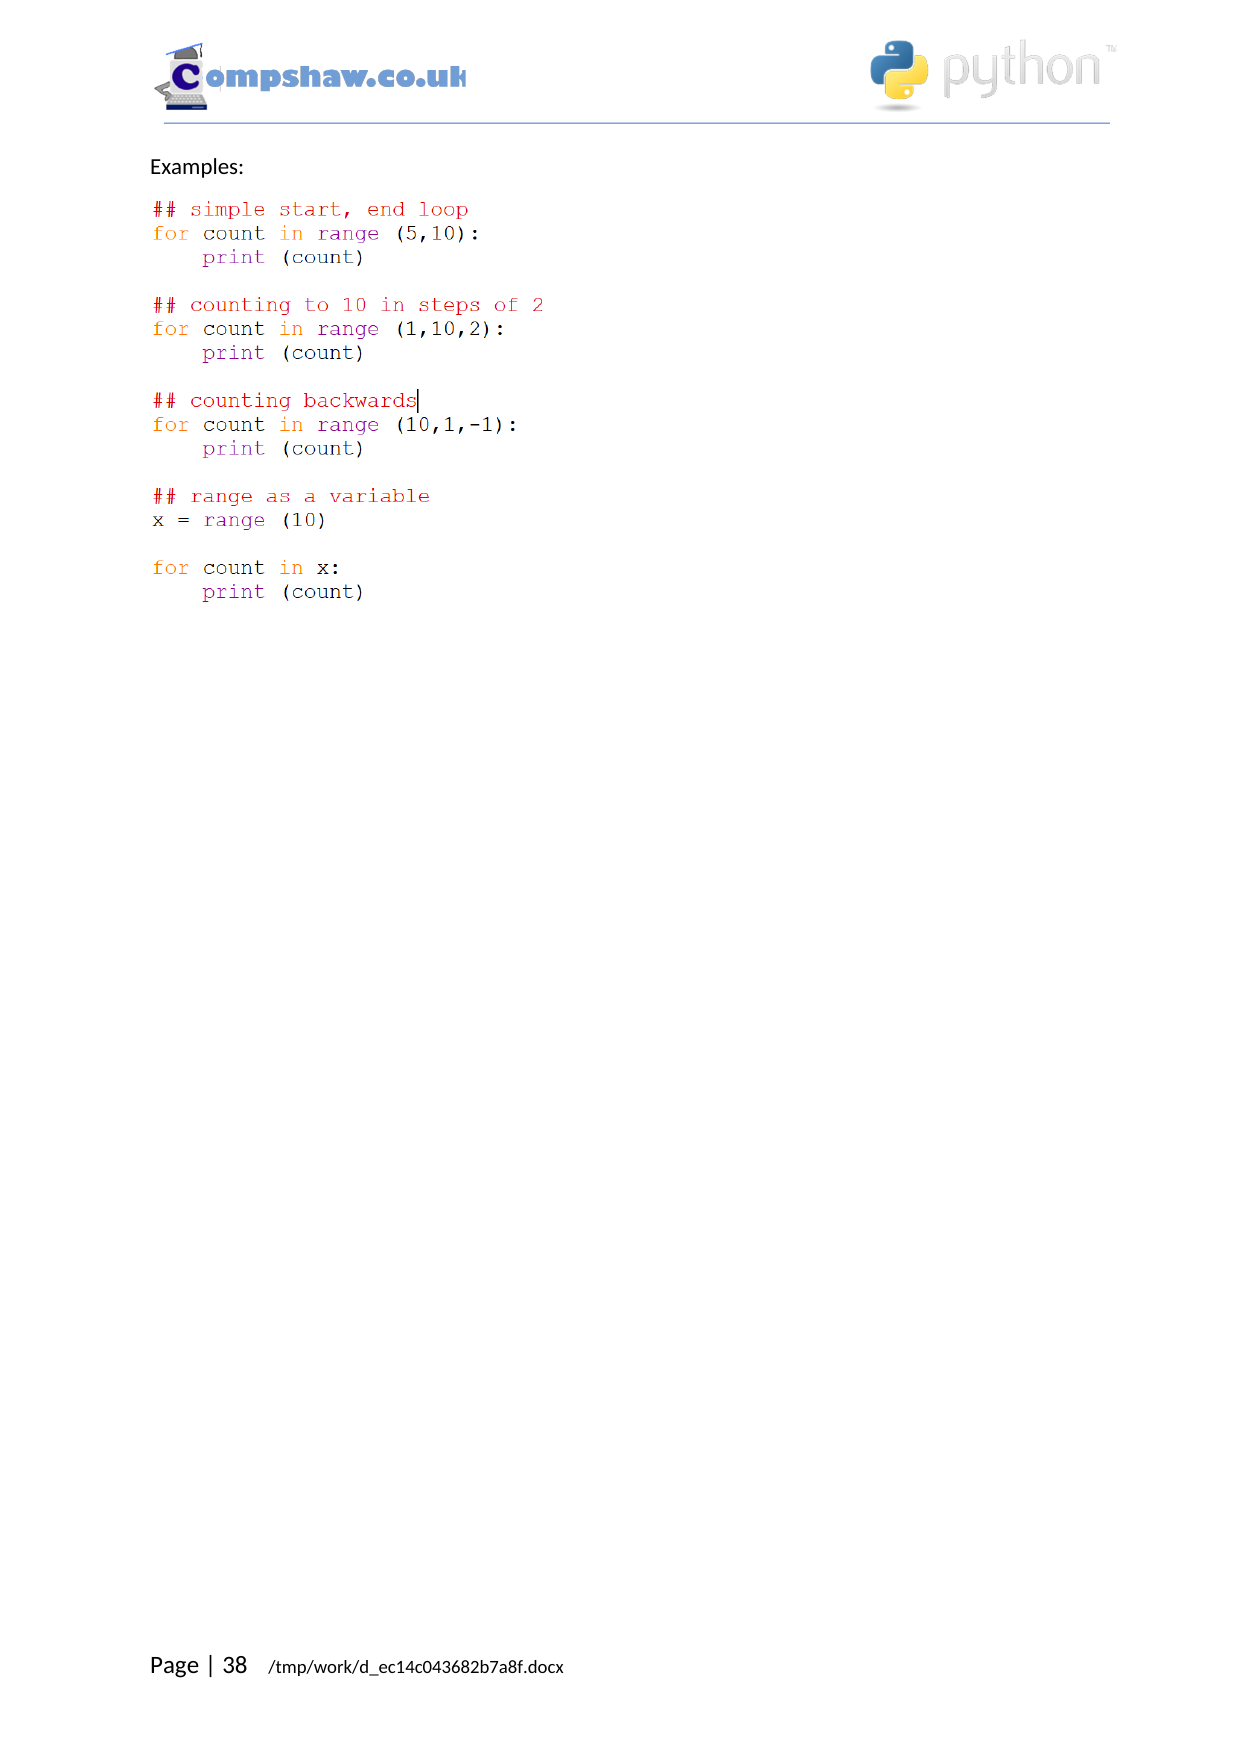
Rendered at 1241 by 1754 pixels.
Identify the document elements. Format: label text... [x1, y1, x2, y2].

picture [150, 199, 547, 617]
picture [150, 41, 466, 110]
text Examples: [150, 152, 1090, 180]
picture [863, 30, 1160, 115]
